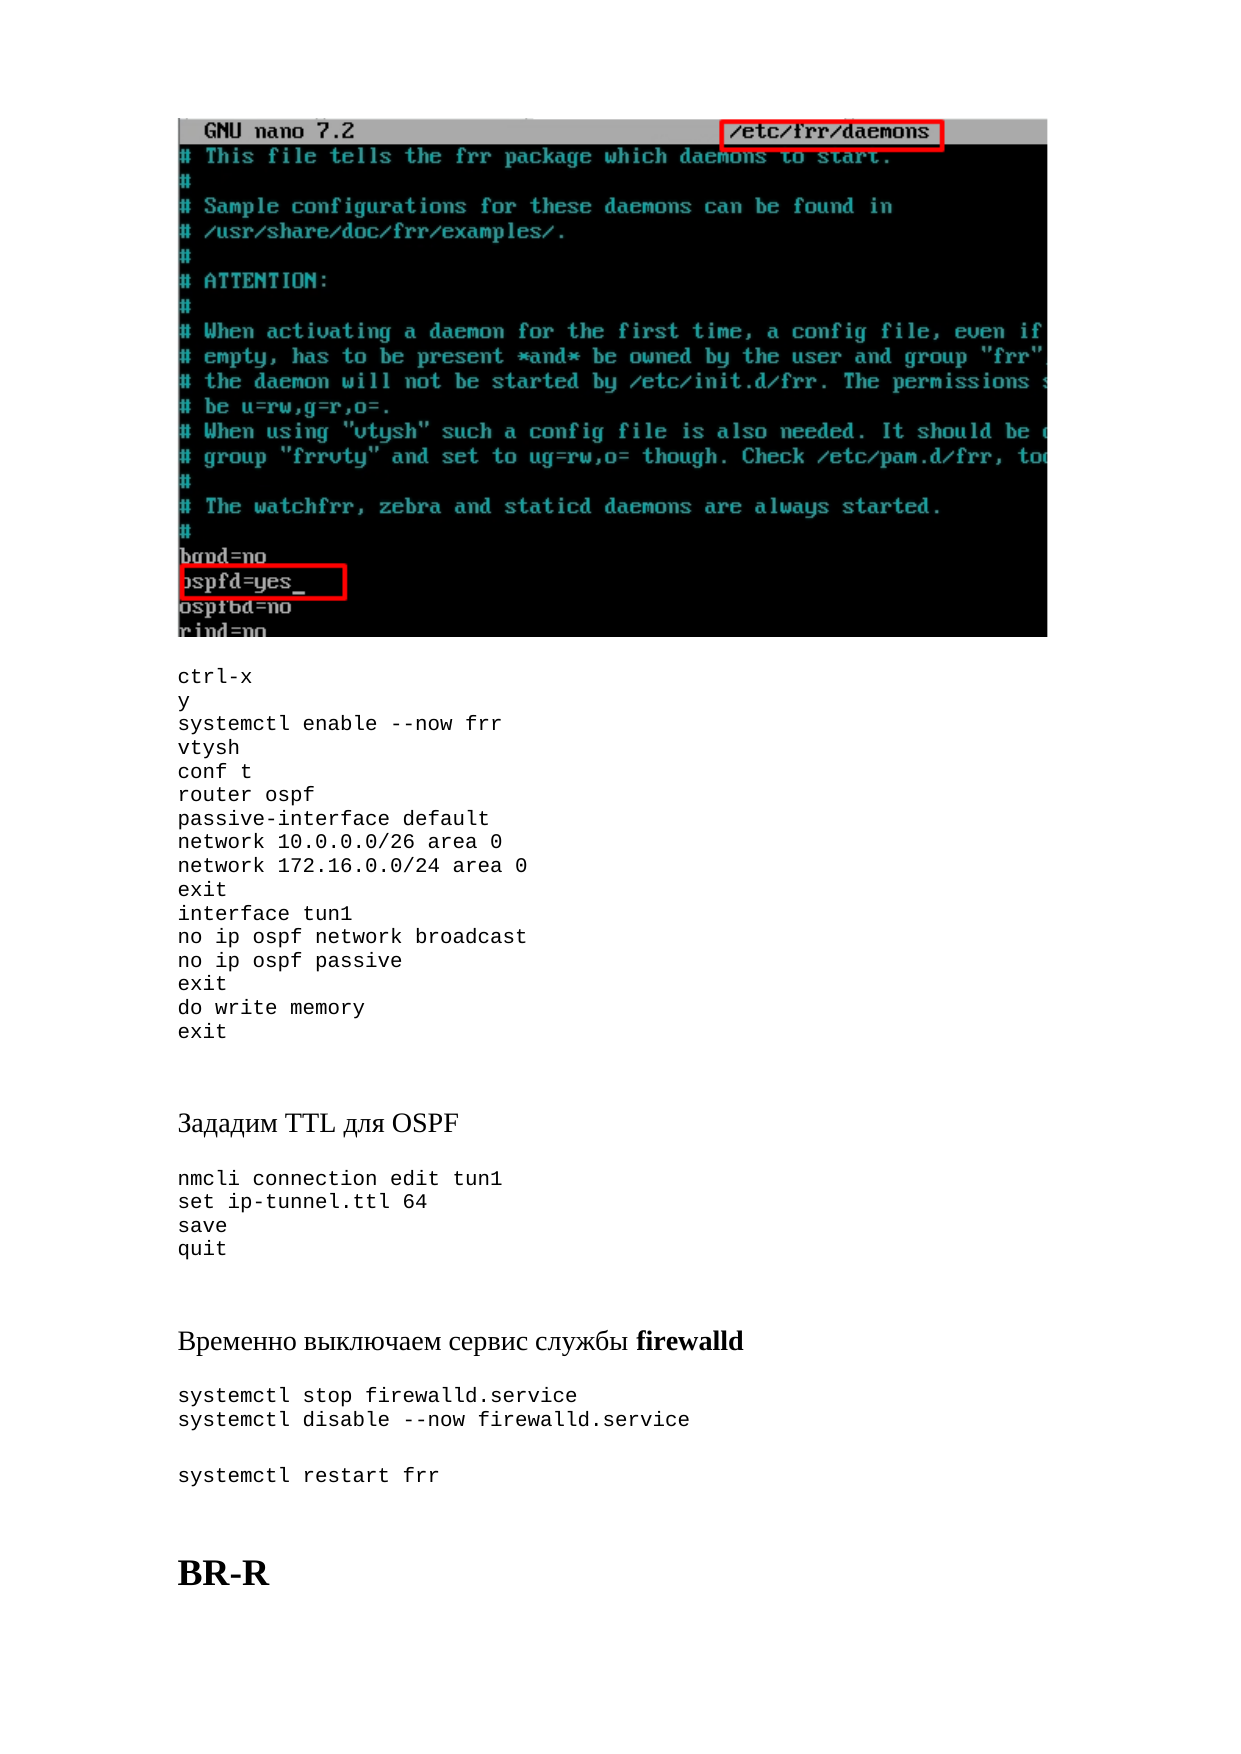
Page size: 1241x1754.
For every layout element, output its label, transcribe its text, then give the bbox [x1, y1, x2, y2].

text BR-R [177, 1550, 1152, 1593]
text systemctl stop firewalld.service [177, 1385, 1152, 1409]
text nmcli connection edit tun1 [177, 1167, 1152, 1191]
text set ip-tunnel.ttl 64 [177, 1191, 1152, 1215]
text save [177, 1215, 1152, 1238]
text y [177, 690, 1152, 713]
text no ip ospf passive [177, 950, 1152, 973]
text systemctl restart frr [177, 1465, 1152, 1488]
text systemctl disable --now firewalld.service [177, 1409, 1152, 1432]
text conf t [177, 761, 1152, 784]
text exit [177, 879, 1152, 902]
text exit [177, 1021, 1152, 1044]
text do write memory [177, 997, 1152, 1021]
picture [177, 118, 1048, 637]
text passive-interface default [177, 808, 1152, 832]
text vtysh [177, 737, 1152, 761]
text network 10.0.0.0/26 area 0 [177, 832, 1152, 855]
text no ip ospf network broadcast [177, 926, 1152, 950]
text systemctl enable --now frr [177, 713, 1152, 737]
text router ospf [177, 784, 1152, 808]
text network 172.16.0.0/24 area 0 [177, 855, 1152, 879]
text exit [177, 973, 1152, 997]
text Временно выключаем сервис службы firewalld [177, 1324, 1152, 1356]
text interface tun1 [177, 902, 1152, 926]
text Зададим TTL для OSPF [177, 1106, 1152, 1138]
text quit [177, 1238, 1152, 1262]
text ctrl-x [177, 666, 1152, 690]
